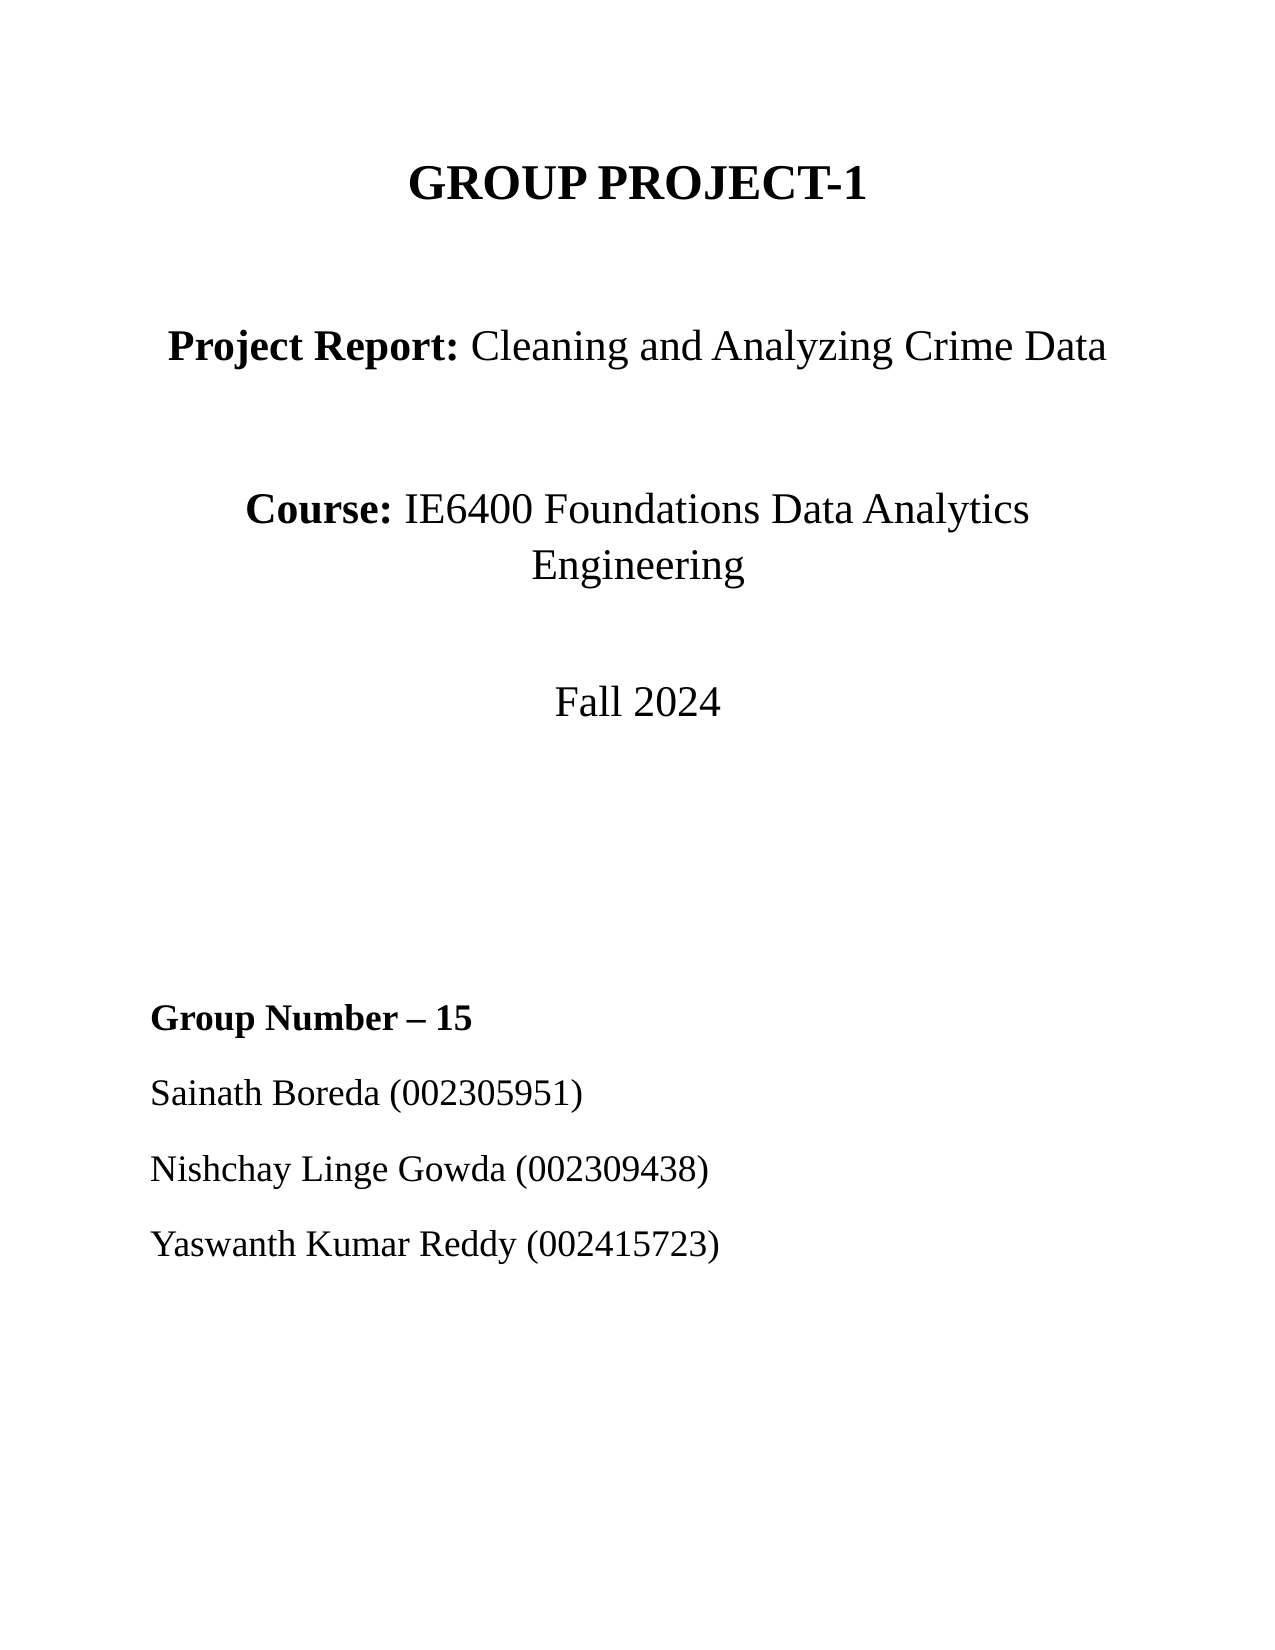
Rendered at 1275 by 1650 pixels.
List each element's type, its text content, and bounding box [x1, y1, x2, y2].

text Course: IE6400 Foundations Data Analytics Engineering [150, 483, 1124, 589]
text GROUP PROJECT-1 [150, 153, 1124, 211]
text Sainath Boreda (002305951) [150, 1071, 1124, 1114]
text Nishchay Linge Gowda (002309438) [150, 1146, 1124, 1189]
text Yaswanth Kumar Reddy (002415723) [150, 1221, 1124, 1264]
text Fall 2024 [150, 676, 1124, 726]
text Project Report: Cleaning and Analyzing Crime Data [168, 319, 1124, 370]
text Group Number – 15 [150, 995, 1124, 1038]
